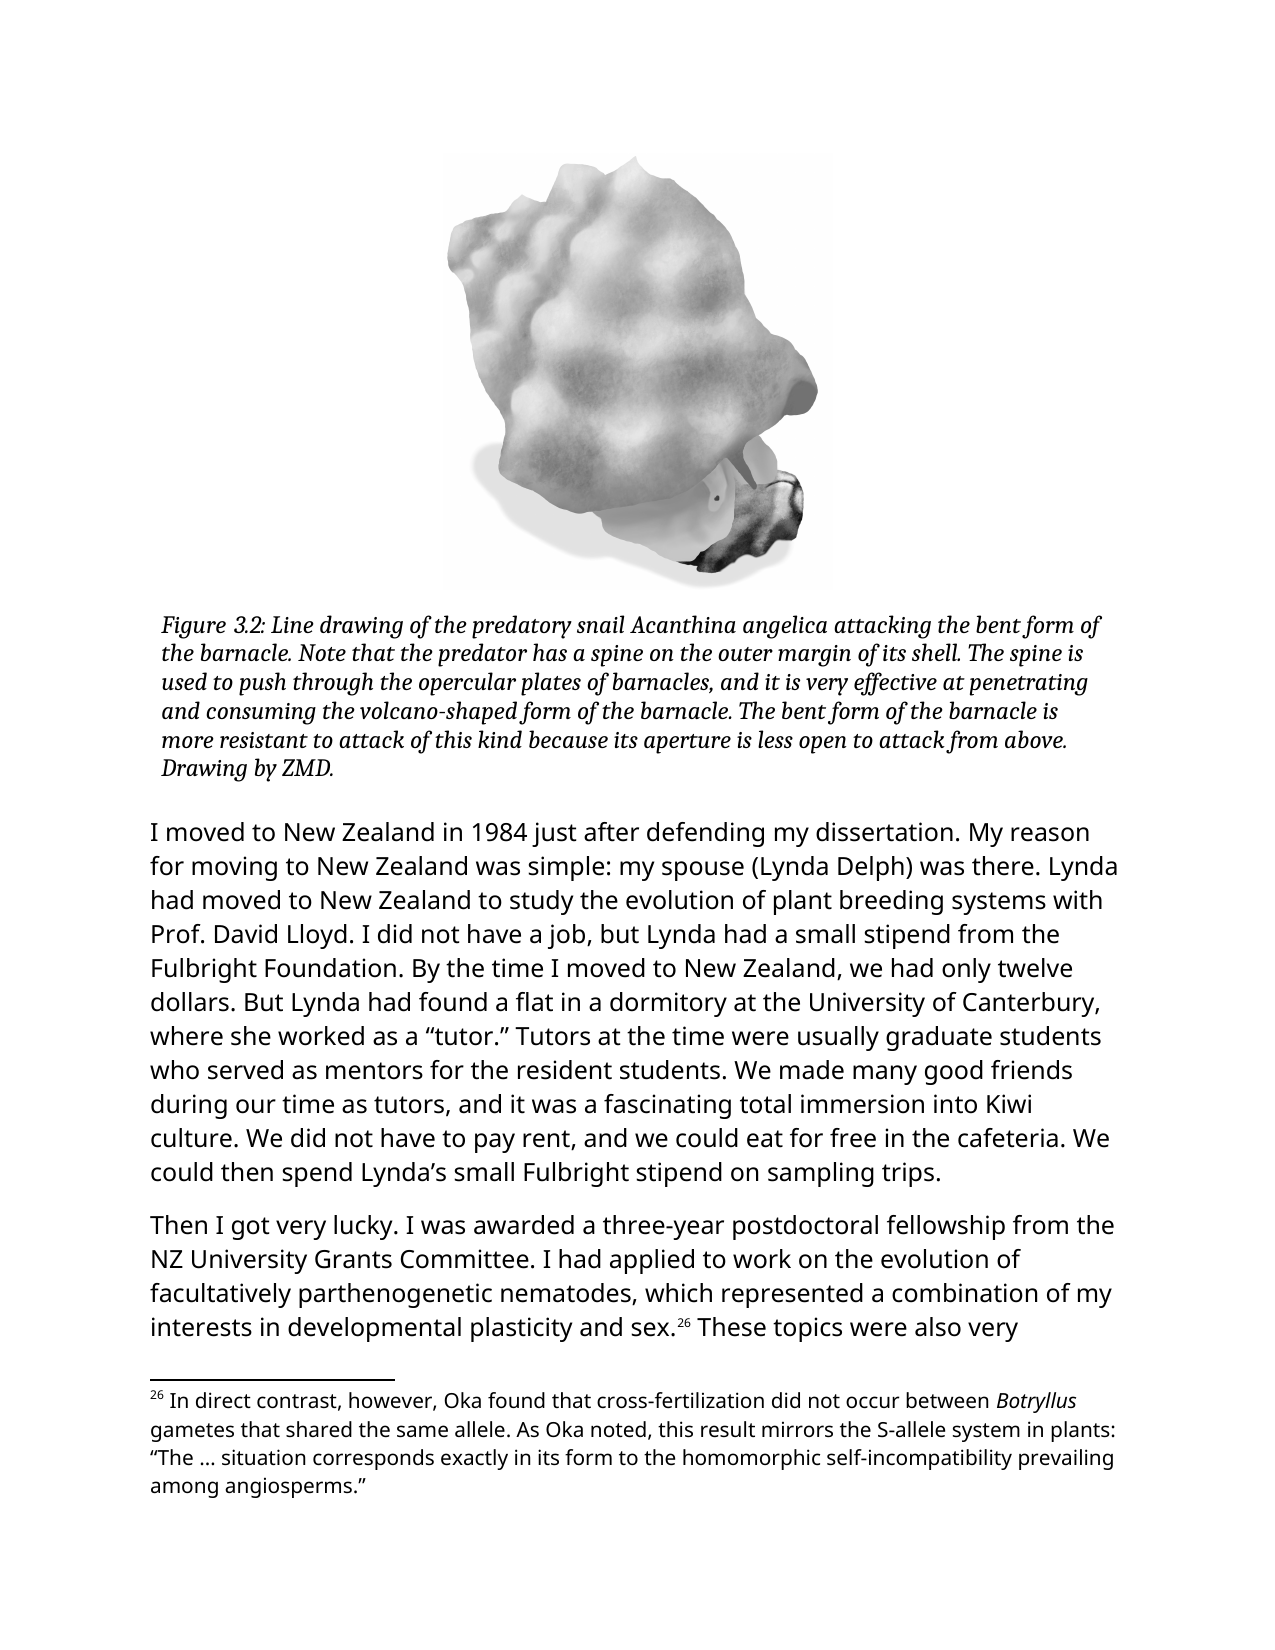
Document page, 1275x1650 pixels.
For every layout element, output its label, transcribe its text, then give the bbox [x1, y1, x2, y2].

text I moved to New Zealand in 1984 just after defending my dissertation. My reason for moving to New Zealand was simple: my spouse (Lynda Delph) was there. Lynda had moved to New Zealand to study the evolution of plant breeding systems with Prof. David Lloyd. I did not have a job, but Lynda had a small stipend from the Fulbright Foundation. By the time I moved to New Zealand, we had only twelve dollars. But Lynda had found a flat in a dormitory at the University of Canterbury, where she worked as a “tutor.” Tutors at the time were usually graduate students who served as mentors for the resident students. We made many good friends during our time as tutors, and it was a fascinating total immersion into Kiwi culture. We did not have to pay rent, and we could eat for free in the cafeteria. We could then spend Lynda’s small Fulbright stipend on sampling trips. [150, 814, 1125, 1189]
table_header Figure 3.2: Line drawing of the predatory snail Acanthina angelica attacking the bent form of the barnacle. Note that the predator has a spine on the outer margin of its shell. The spine is used to push through the opercular plates of barnacles, and it is very effective at penetrating and consuming the volcano-shaped form of the barnacle. The bent form of the barnacle is more resistant to attack of this kind because its aperture is less open to attack from above. Drawing by ZMD. [150, 150, 1125, 796]
picture [442, 153, 833, 590]
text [150, 1208, 1125, 1344]
